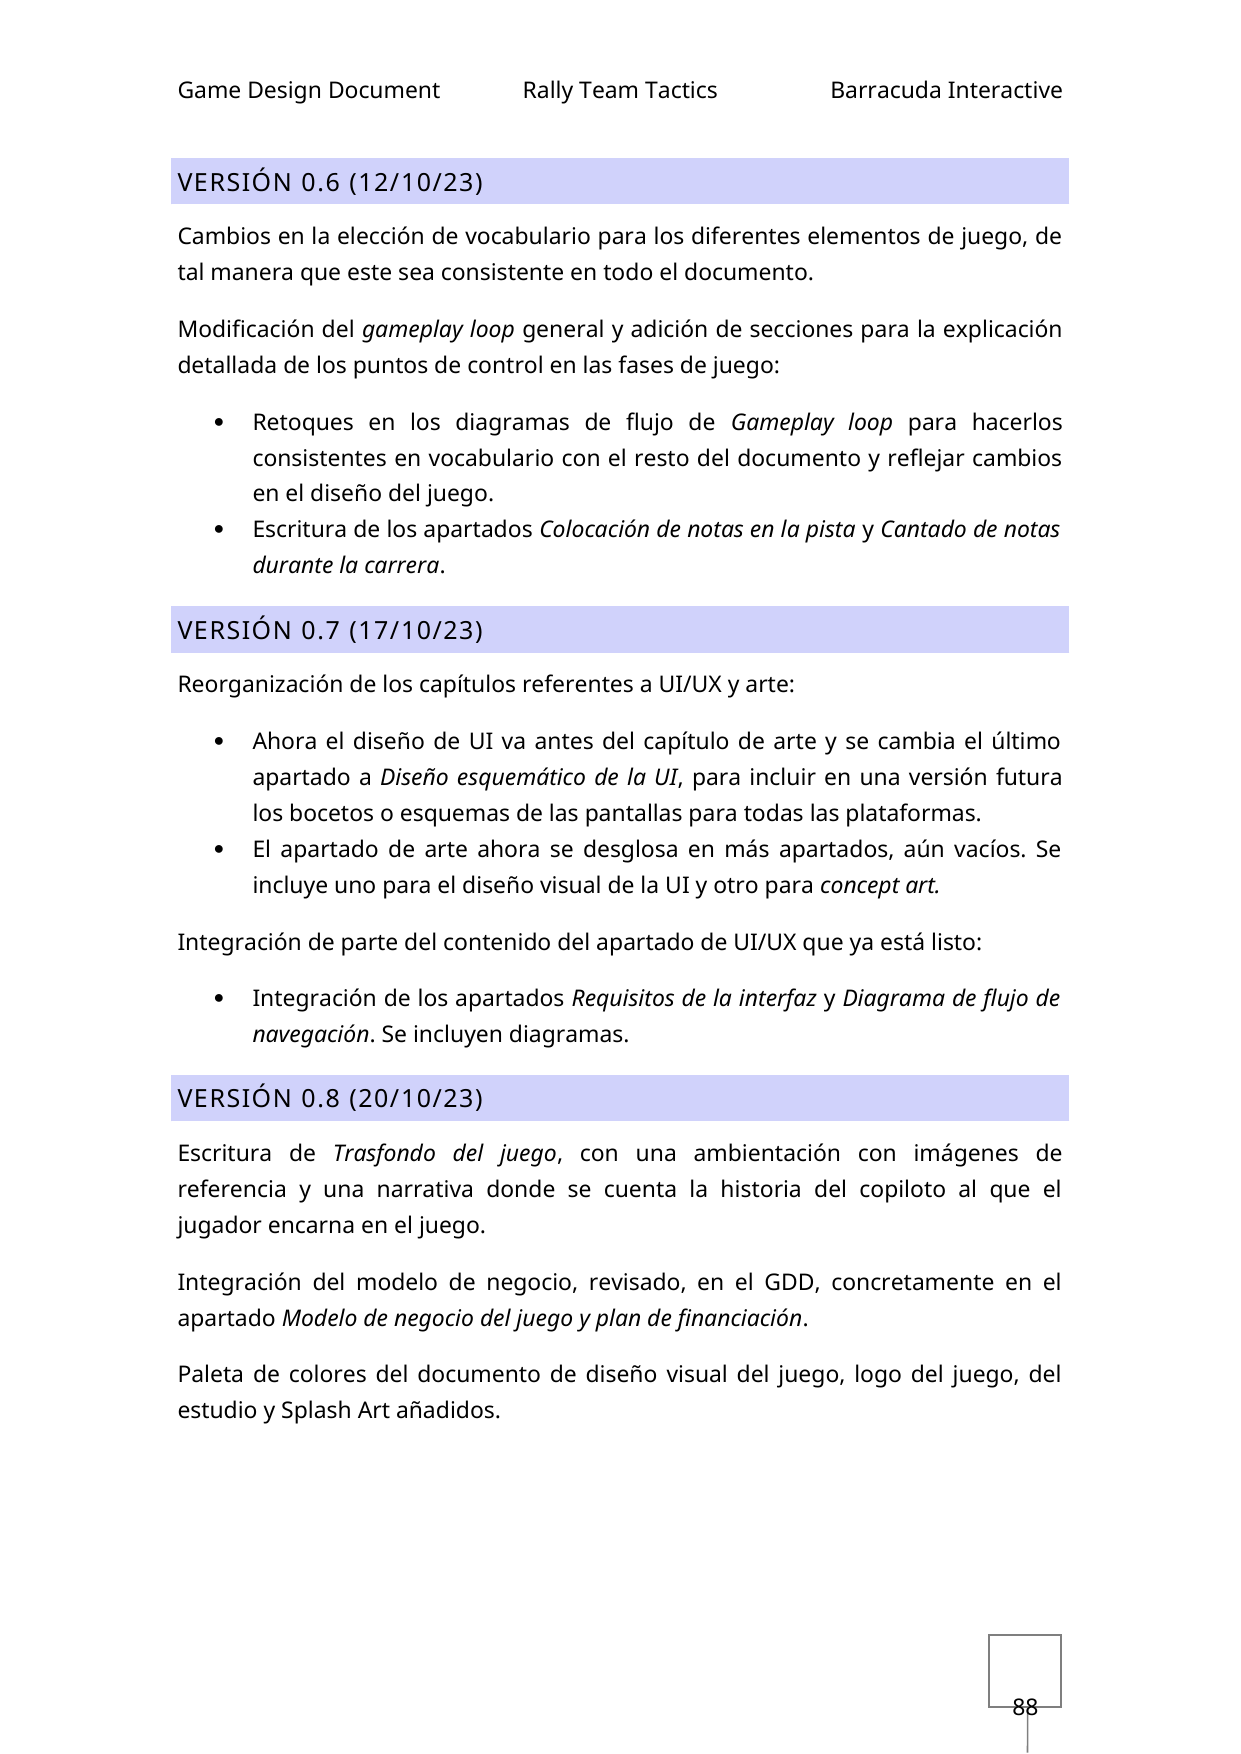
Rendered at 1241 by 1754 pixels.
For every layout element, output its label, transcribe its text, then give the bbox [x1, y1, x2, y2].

list Escritura de los apartados Colocación de notas en la pista y Cantado de notas durante la carrera. [215, 513, 1063, 581]
text Integración del modelo de negocio, revisado, en el GDD, concretamente en el apartado Modelo de negocio del juego y plan de financiación. [177, 1266, 1063, 1333]
text Integración de parte del contenido del apartado de UI/UX que ya está listo: [177, 925, 1063, 957]
list El apartado de arte ahora se desglosa en más apartados, aún vacíos. Se incluye uno para el diseño visual de la UI y otro para concept art. [215, 833, 1063, 900]
subtitle Versión 0.8 (20/10/23) [177, 1081, 1063, 1115]
text Paleta de colores del documento de diseño visual del juego, logo del juego, del estudio y Splash Art añadidos. [177, 1358, 1063, 1426]
subtitle Versión 0.6 (12/10/23) [177, 164, 1063, 198]
list Retoques en los diagramas de flujo de Gameplay loop para hacerlos consistentes en vocabulario con el resto del documento y reflejar cambios en el diseño del juego. [215, 406, 1063, 509]
text Modificación del gameplay loop general y adición de secciones para la explicación detallada de los puntos de control en las fases de juego: [177, 313, 1063, 380]
text Cambios en la elección de vocabulario para los diferentes elementos de juego, de tal manera que este sea consistente en todo el documento. [177, 220, 1063, 287]
subtitle Versión 0.7 (17/10/23) [177, 612, 1063, 646]
list Ahora el diseño de UI va antes del capítulo de arte y se cambia el último apartado a Diseño esquemático de la UI, para incluir en una versión futura los bocetos o esquemas de las pantallas para todas las plataformas. [215, 725, 1063, 828]
list Integración de los apartados Requisitos de la interfaz y Diagrama de flujo de navegación. Se incluyen diagramas. [215, 982, 1063, 1049]
text Reorganización de los capítulos referentes a UI/UX y arte: [177, 668, 1063, 699]
text Escritura de Trasfondo del juego, con una ambientación con imágenes de referencia y una narrativa donde se cuenta la historia del copiloto al que el jugador encarna en el juego. [177, 1137, 1063, 1240]
